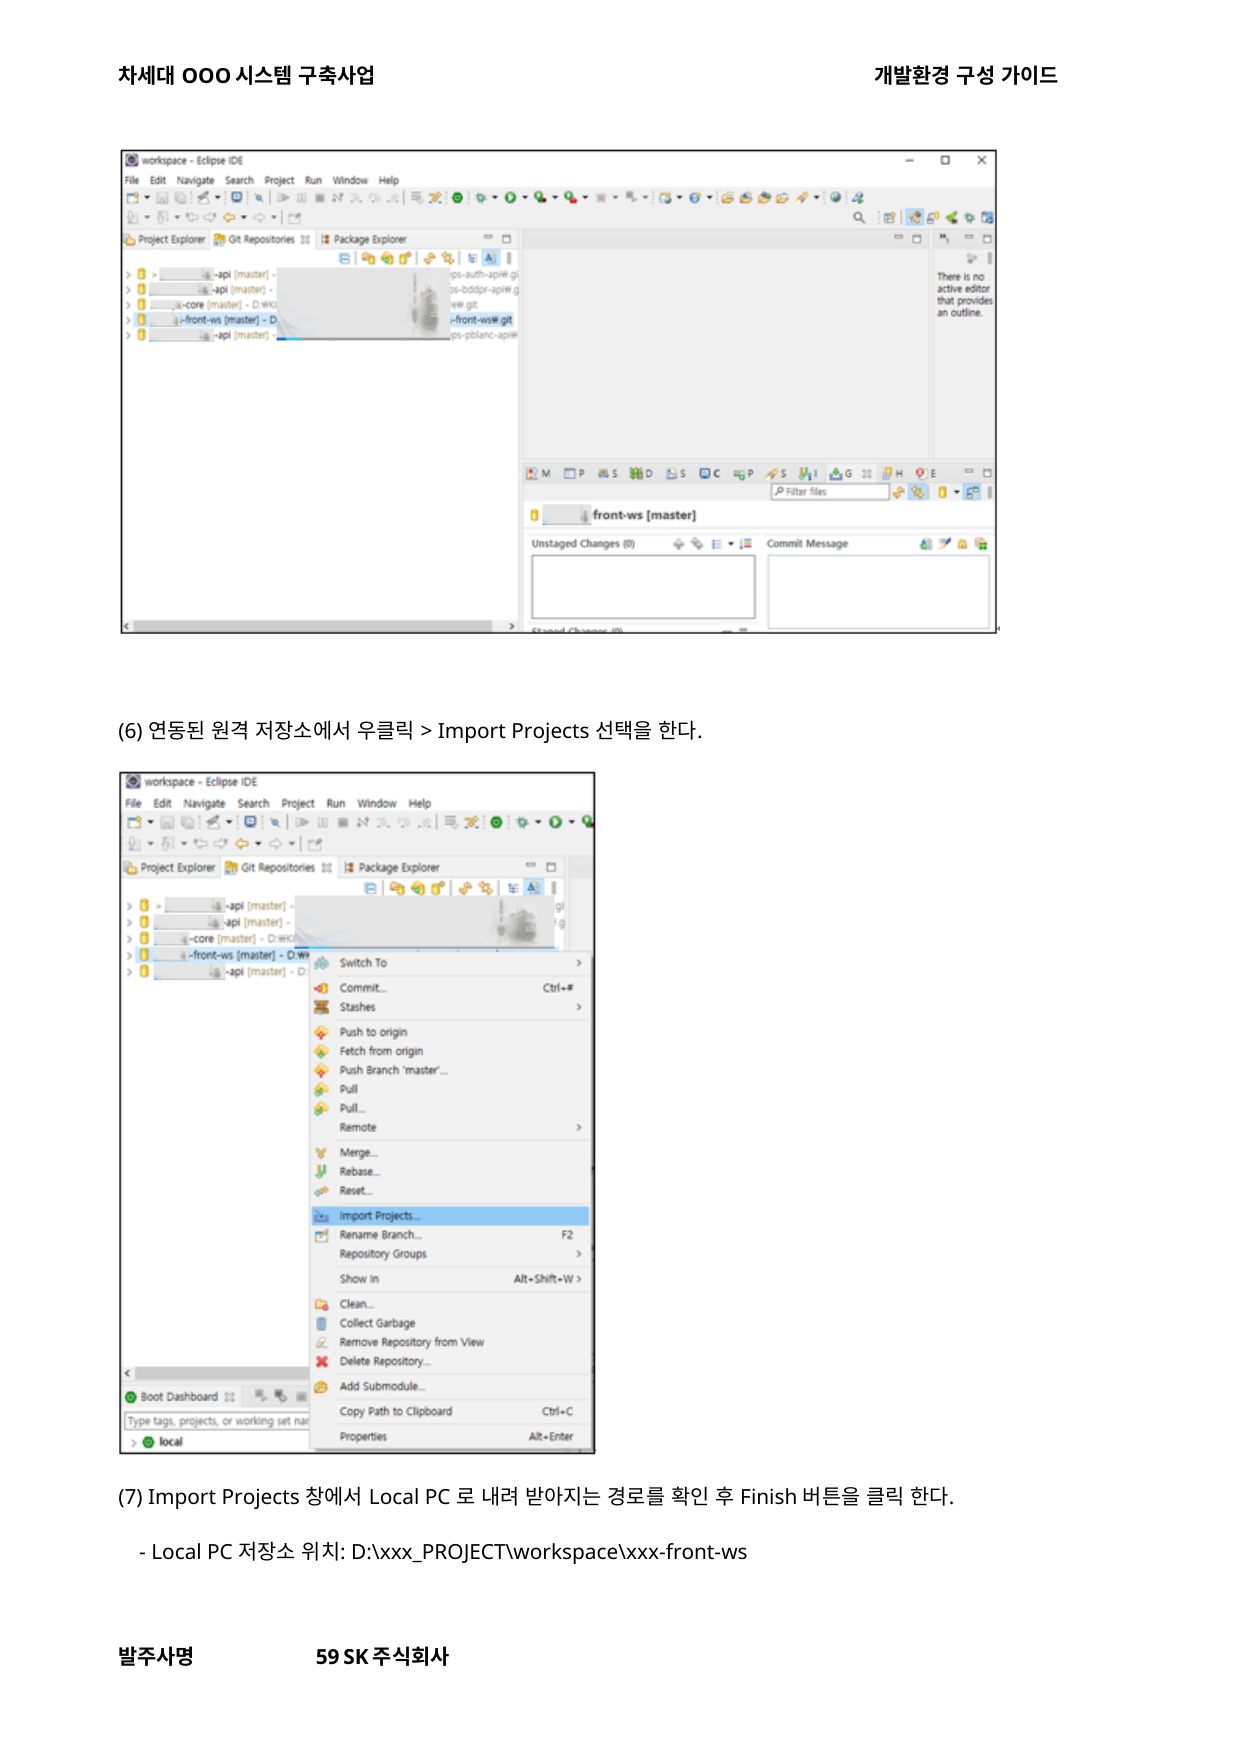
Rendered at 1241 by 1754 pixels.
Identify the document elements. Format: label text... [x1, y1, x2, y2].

text - Local PC 저장소 위치: D:\xxx_PROJECT\workspace\xxx-front-ws [118, 1536, 1122, 1566]
text (7) Import Projects 창에서 Local PC 로 내려 받아지는 경로를 확인 후 Finish 버튼을 클릭 한다. [118, 1480, 1122, 1510]
picture [118, 769, 597, 1456]
text (6) 연동된 원격 저장소에서 우클릭 > Import Projects 선택을 한다. [118, 714, 1122, 744]
picture [118, 147, 1000, 637]
